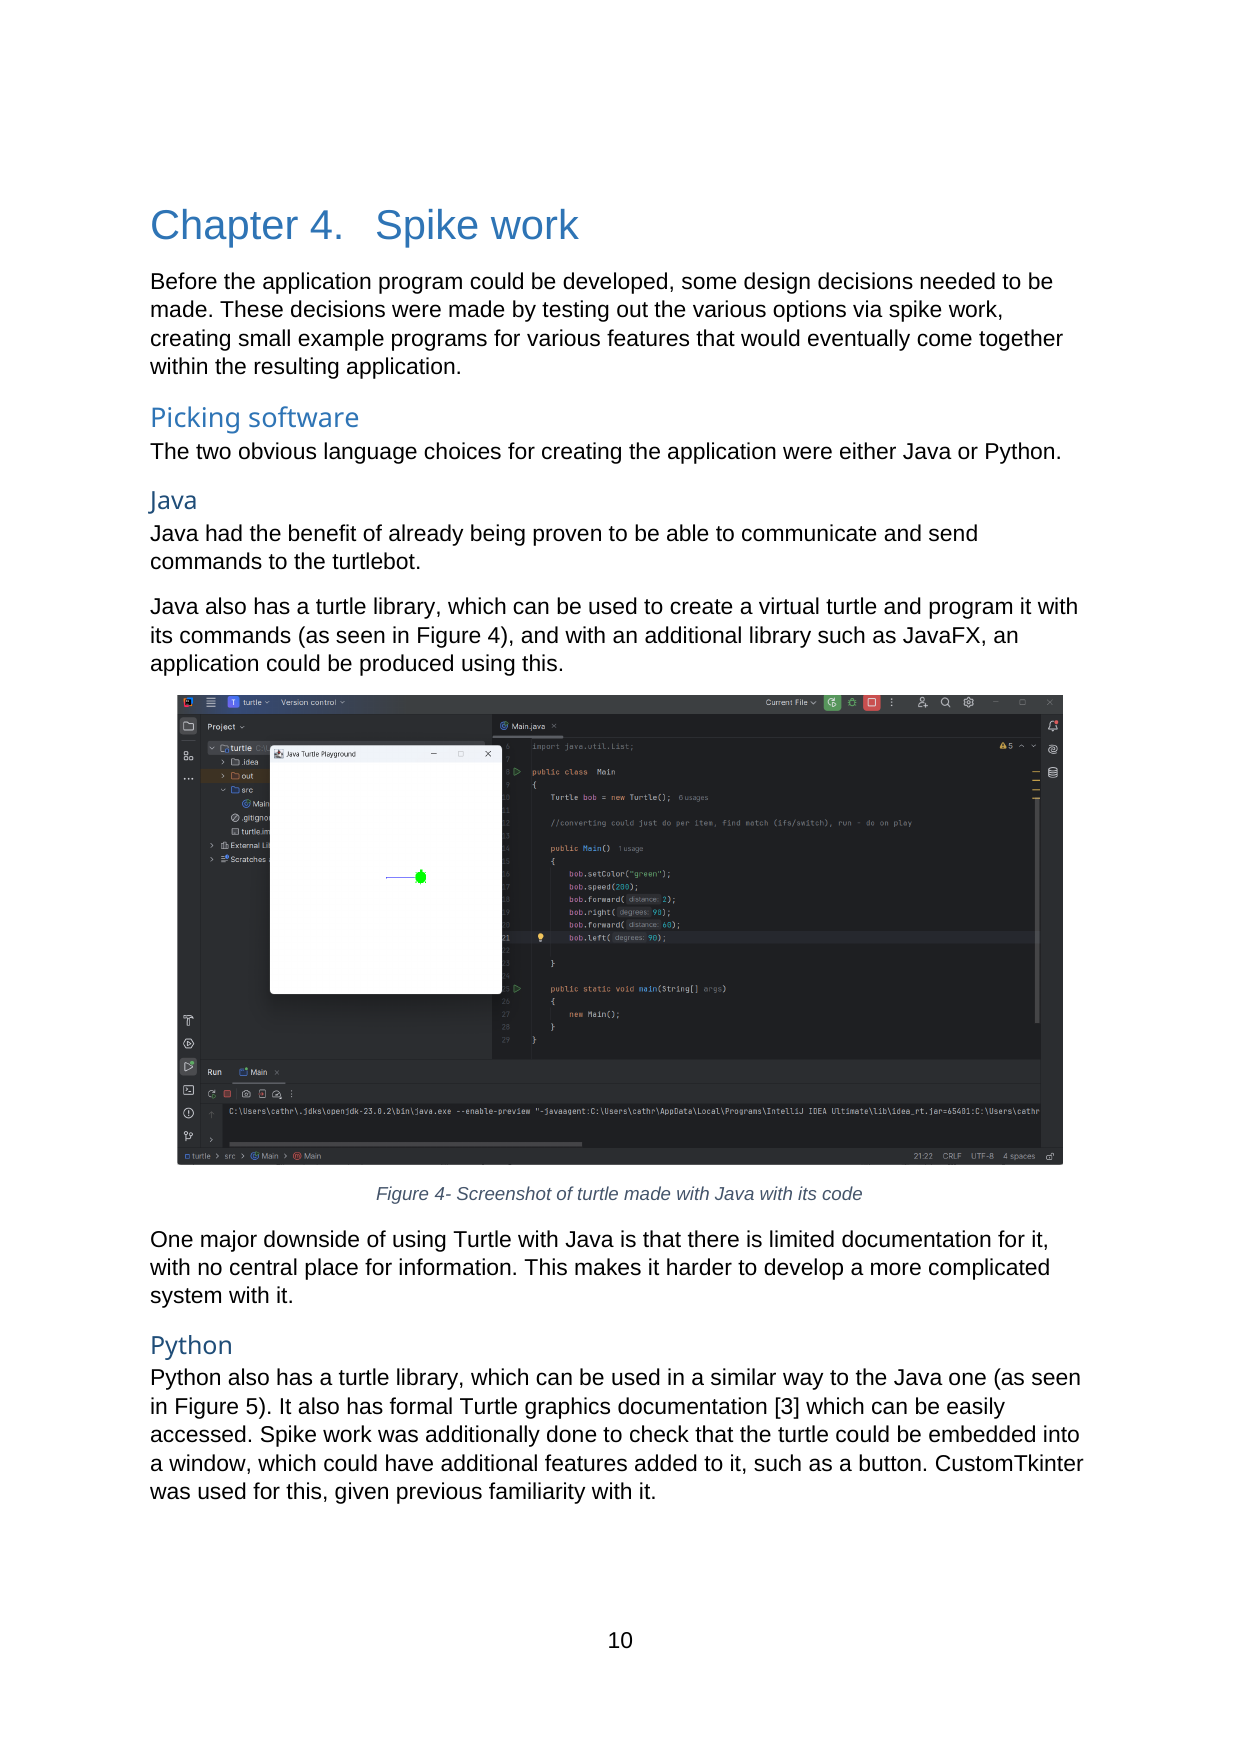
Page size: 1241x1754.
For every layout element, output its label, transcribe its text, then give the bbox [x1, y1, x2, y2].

text Python also has a turtle library, which can be used in a similar way to the Java one (as seen in Figure 5). It also has formal Turtle graphics documentation [3] which can be easily accessed. Spike work was additionally done to check that the turtle could be embedded into a window, which could have additional features added to it, such as a button. CustomTkinter was used for this, given previous familiarity with it. [150, 1364, 1090, 1504]
text Before the application program could be developed, some design decisions needed to be made. These decisions were made by testing out the various options via spike work, creating small example programs for various features that would eventually come together within the resulting application. [150, 268, 1090, 379]
picture [177, 695, 1063, 1165]
subtitle Picking software [150, 398, 1090, 435]
subtitle Spike work [150, 200, 1090, 248]
text Java had the benefit of already being proven to be able to communicate and send commands to the turtlebot. [150, 520, 1090, 574]
subtitle Java [150, 483, 1090, 517]
text Java also has a turtle library, which can be used to create a virtual turtle and program it with its commands (as seen in Figure 4), and with an additional library such as JavaFX, an application could be produced using this. [150, 593, 1090, 676]
text The two obvious language choices for creating the application were either Java or Python. [150, 438, 1090, 464]
subtitle Python [150, 1328, 1090, 1362]
text One major downside of using Turtle with Java is that there is limited documentation for it, with no central place for information. This makes it harder to develop a more complicated system with it. [150, 1226, 1090, 1309]
